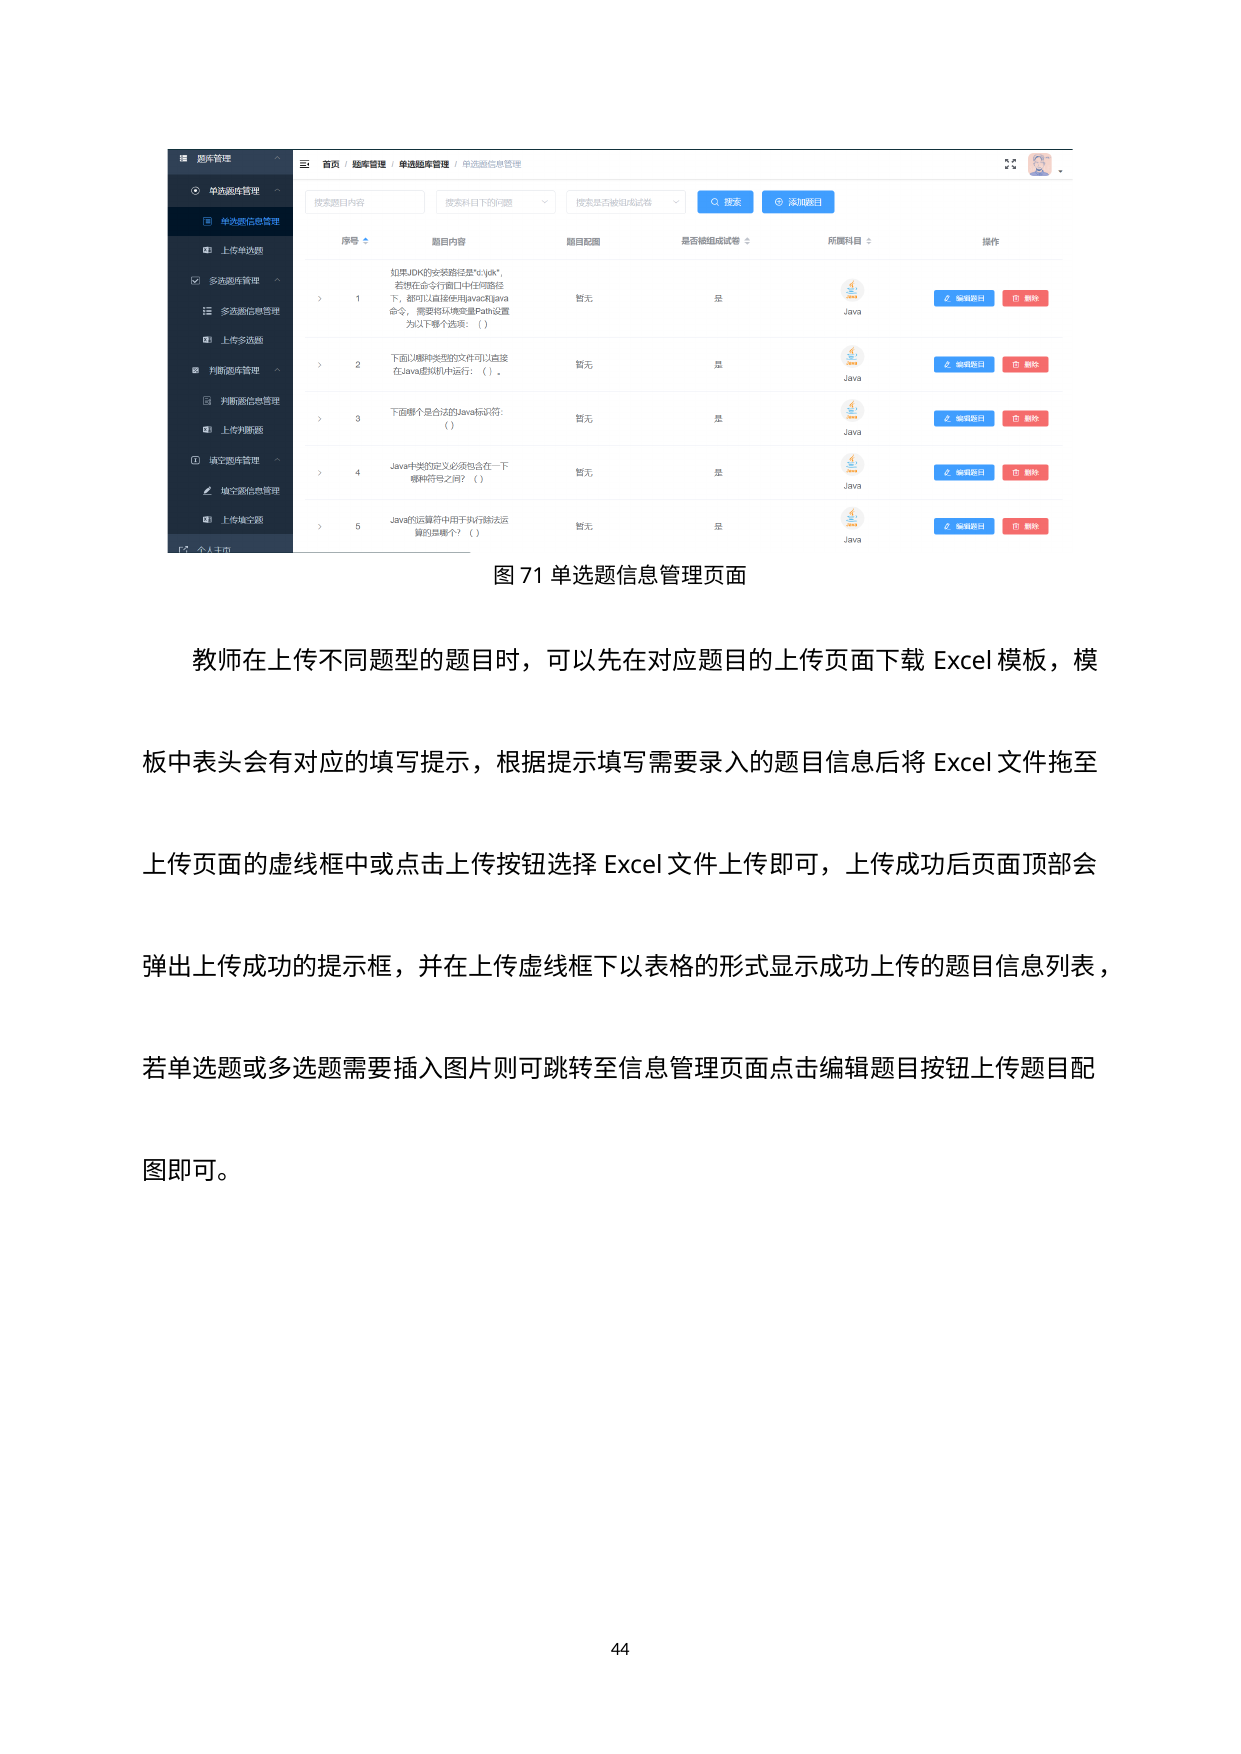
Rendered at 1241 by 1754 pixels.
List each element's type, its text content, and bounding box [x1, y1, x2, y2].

text 教师在上传不同题型的题目时，可以先在对应题目的上传页面下载Excel模板，模板中表头会有对应的填写提示，根据提示填写需要录入的题目信息后将Excel文件拖至上传页面的虚线框中或点击上传按钮选择Excel文件上传即可，上传成功后页面顶部会弹出上传成功的提示框，并在上传虚线框下以表格的形式显示成功上传的题目信息列表，若单选题或多选题需要插入图片则可跳转至信息管理页面点击编辑题目按钮上传题目配图即可。 [142, 625, 1098, 1202]
text 图71 单选题信息管理页面 [142, 557, 1098, 591]
picture [167, 149, 1073, 553]
